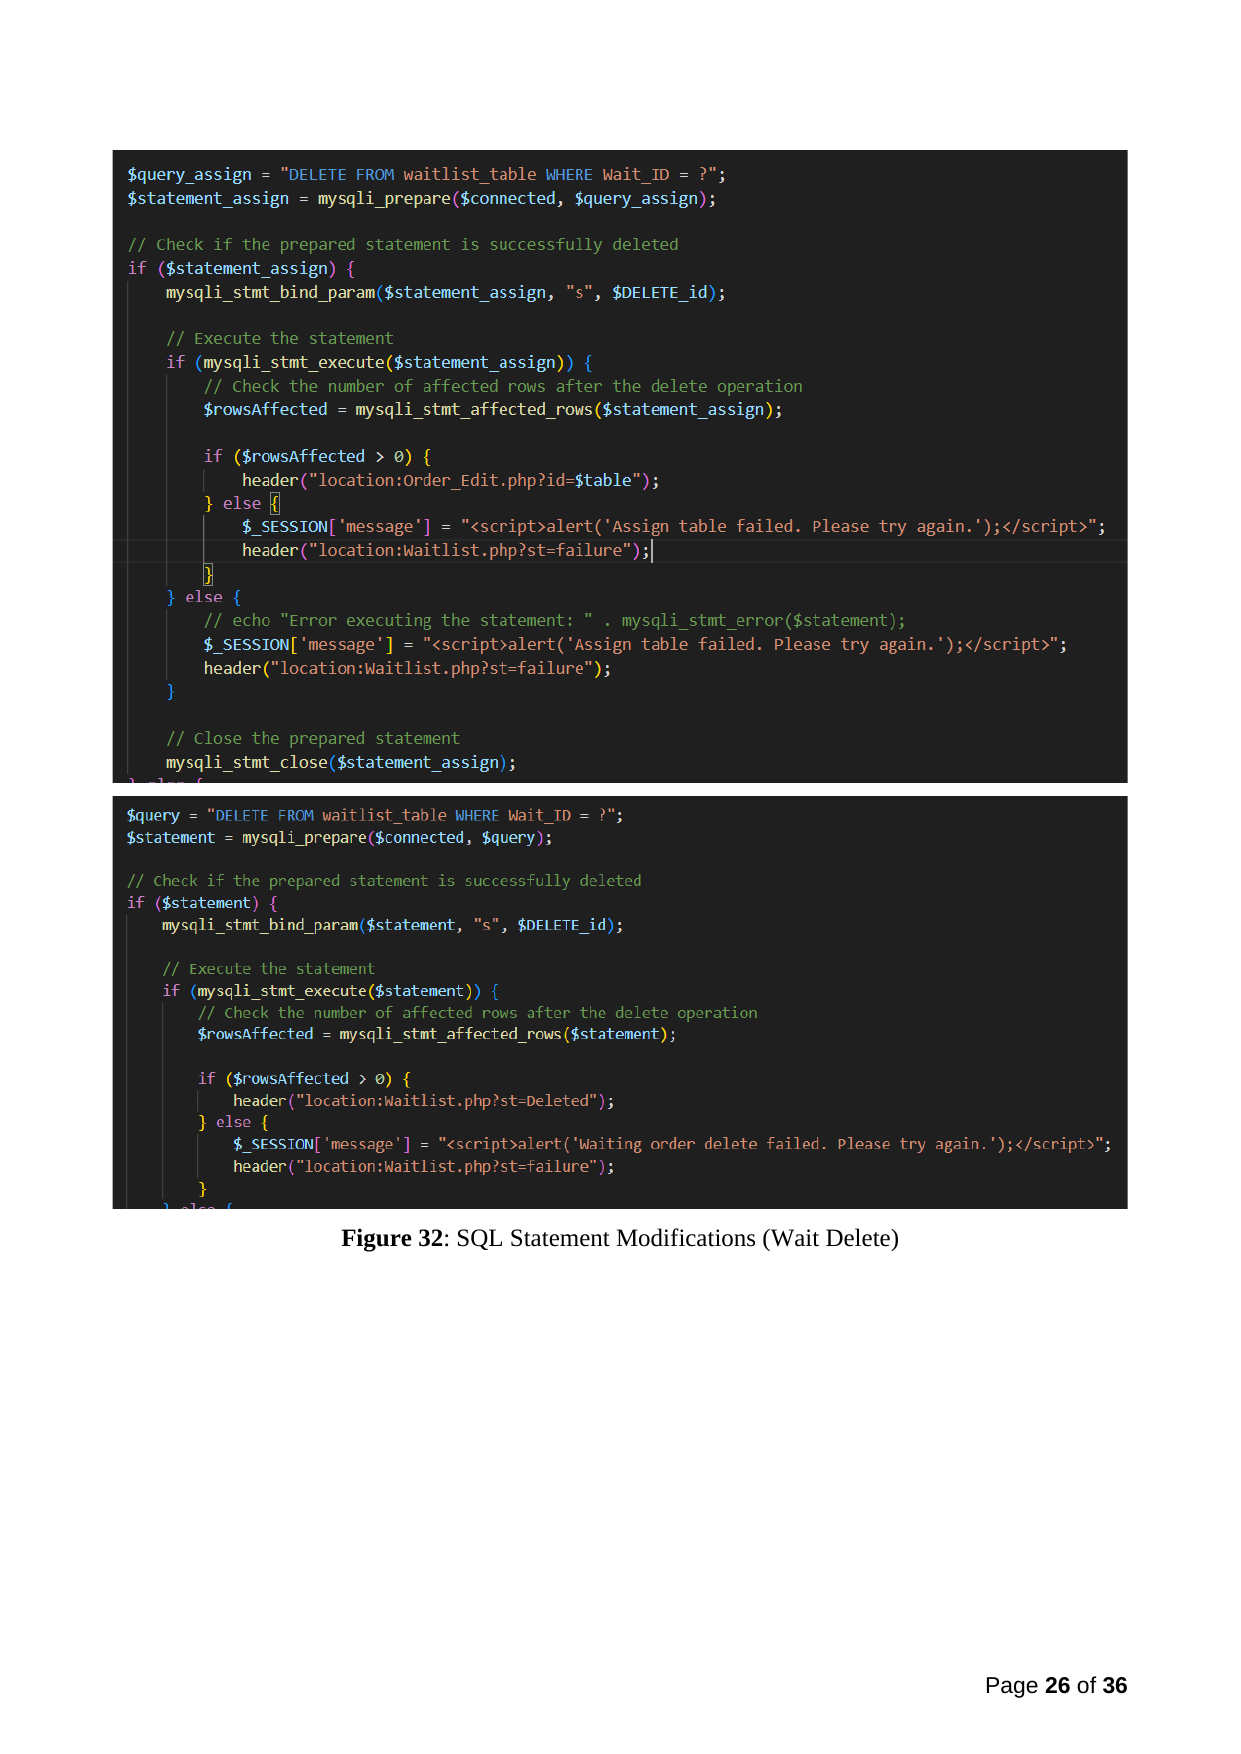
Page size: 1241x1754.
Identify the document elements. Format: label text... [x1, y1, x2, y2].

text Figure 32: SQL Statement Modifications (Wait Delete) [112, 1223, 1128, 1252]
picture [112, 150, 1128, 783]
picture [112, 796, 1128, 1209]
